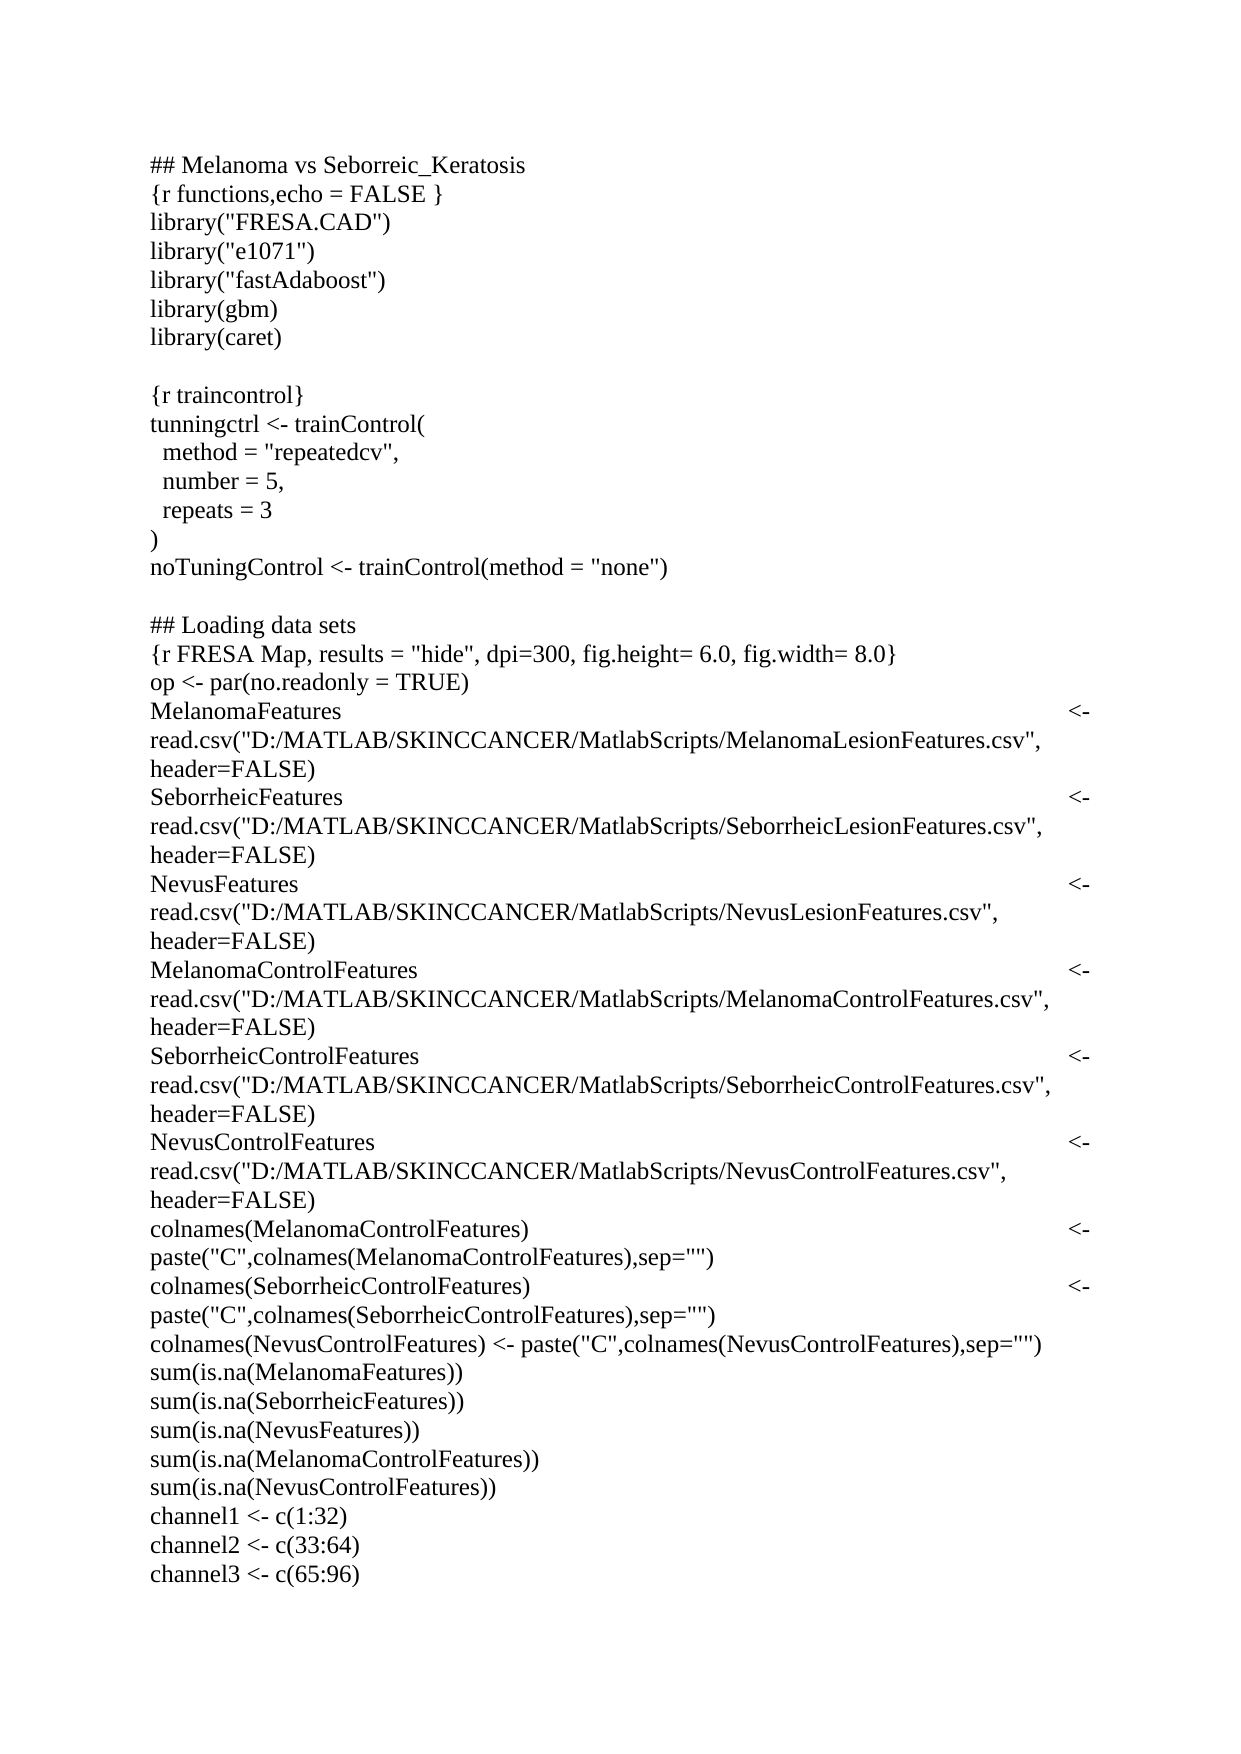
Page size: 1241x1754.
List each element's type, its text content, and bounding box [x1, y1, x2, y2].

text ) [150, 524, 1090, 552]
text channel2 <- c(33:64) [150, 1530, 1090, 1559]
text library("e1071") [150, 236, 1090, 265]
text MelanomaControlFeatures <- read.csv("D:/MATLAB/SKINCCANCER/MatlabScripts/MelanomaControlFeatures.csv", header=FALSE) [150, 955, 1090, 1041]
text SeborrheicControlFeatures <- read.csv("D:/MATLAB/SKINCCANCER/MatlabScripts/SeborrheicControlFeatures.csv", header=FALSE) [150, 1041, 1090, 1127]
text noTuningControl <- trainControl(method = "none") [150, 552, 1090, 581]
text sum(is.na(MelanomaFeatures)) [150, 1357, 1090, 1386]
text sum(is.na(MelanomaControlFeatures)) [150, 1444, 1090, 1472]
text sum(is.na(NevusFeatures)) [150, 1415, 1090, 1444]
text channel3 <- c(65:96) [150, 1559, 1090, 1587]
text op <- par(no.readonly = TRUE) [150, 667, 1090, 696]
text SeborrheicFeatures <- read.csv("D:/MATLAB/SKINCCANCER/MatlabScripts/SeborrheicLesionFeatures.csv", header=FALSE) [150, 782, 1090, 869]
text {r functions,echo = FALSE } [150, 179, 1090, 207]
text channel1 <- c(1:32) [150, 1501, 1090, 1530]
text library("FRESA.CAD") [150, 207, 1090, 236]
text sum(is.na(NevusControlFeatures)) [150, 1472, 1090, 1501]
text MelanomaFeatures <- read.csv("D:/MATLAB/SKINCCANCER/MatlabScripts/MelanomaLesionFeatures.csv", header=FALSE) [150, 696, 1090, 782]
text library(caret) [150, 322, 1090, 351]
text ## Loading data sets [150, 610, 1090, 639]
text sum(is.na(SeborrheicFeatures)) [150, 1386, 1090, 1415]
text ## Melanoma vs Seborreic_Keratosis [150, 150, 1090, 179]
text NevusFeatures <- read.csv("D:/MATLAB/SKINCCANCER/MatlabScripts/NevusLesionFeatures.csv", header=FALSE) [150, 869, 1090, 955]
text {r traincontrol} [150, 380, 1090, 409]
text tunningctrl <- trainControl( [150, 409, 1090, 437]
text library("fastAdaboost") [150, 265, 1090, 294]
text NevusControlFeatures <- read.csv("D:/MATLAB/SKINCCANCER/MatlabScripts/NevusControlFeatures.csv", header=FALSE) [150, 1127, 1090, 1214]
text number = 5, [150, 466, 1090, 495]
text colnames(NevusControlFeatures) <- paste("C",colnames(NevusControlFeatures),sep="") [150, 1329, 1090, 1357]
text {r FRESA Map, results = "hide", dpi=300, fig.height= 6.0, fig.width= 8.0} [150, 639, 1090, 667]
text library(gbm) [150, 294, 1090, 322]
text method = "repeatedcv", [150, 437, 1090, 466]
text colnames(SeborrheicControlFeatures) <- paste("C",colnames(SeborrheicControlFeatures),sep="") [150, 1271, 1090, 1329]
text colnames(MelanomaControlFeatures) <- paste("C",colnames(MelanomaControlFeatures),sep="") [150, 1214, 1090, 1271]
text repeats = 3 [150, 495, 1090, 524]
